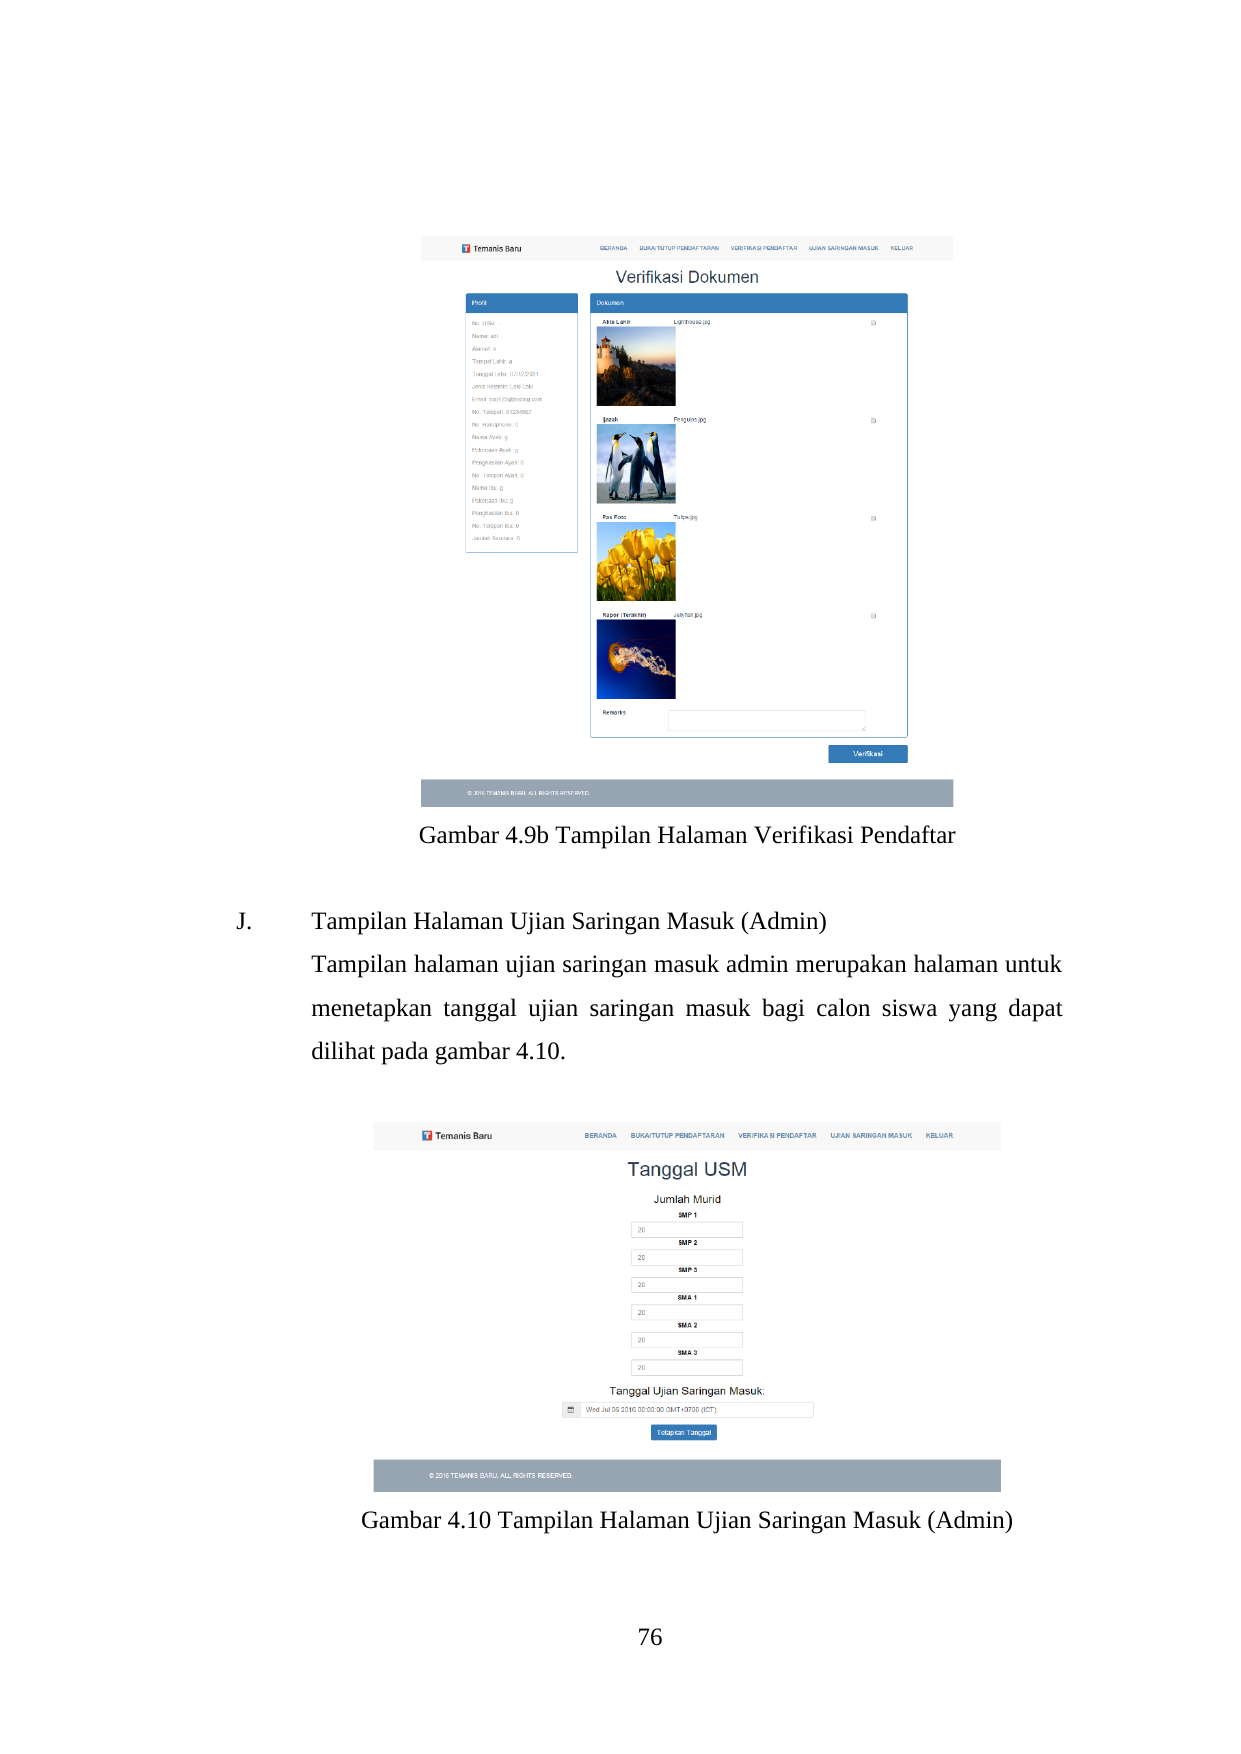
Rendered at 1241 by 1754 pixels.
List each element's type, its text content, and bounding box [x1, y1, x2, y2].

list Gambar 4.10 Tampilan Halaman Ujian Saringan Masuk (Admin) [311, 1505, 1063, 1534]
picture [421, 236, 954, 807]
list Gambar 4.9b Tampilan Halaman Verifikasi Pendaftar [311, 820, 1063, 849]
list Tampilan Halaman Ujian Saringan Masuk (Admin) [236, 906, 1063, 935]
list Tampilan halaman ujian saringan masuk admin merupakan halaman untuk menetapkan tanggal ujian saringan masuk bagi calon siswa yang dapat dilihat pada gambar 4.10. [311, 949, 1063, 1064]
picture [373, 1122, 1001, 1492]
